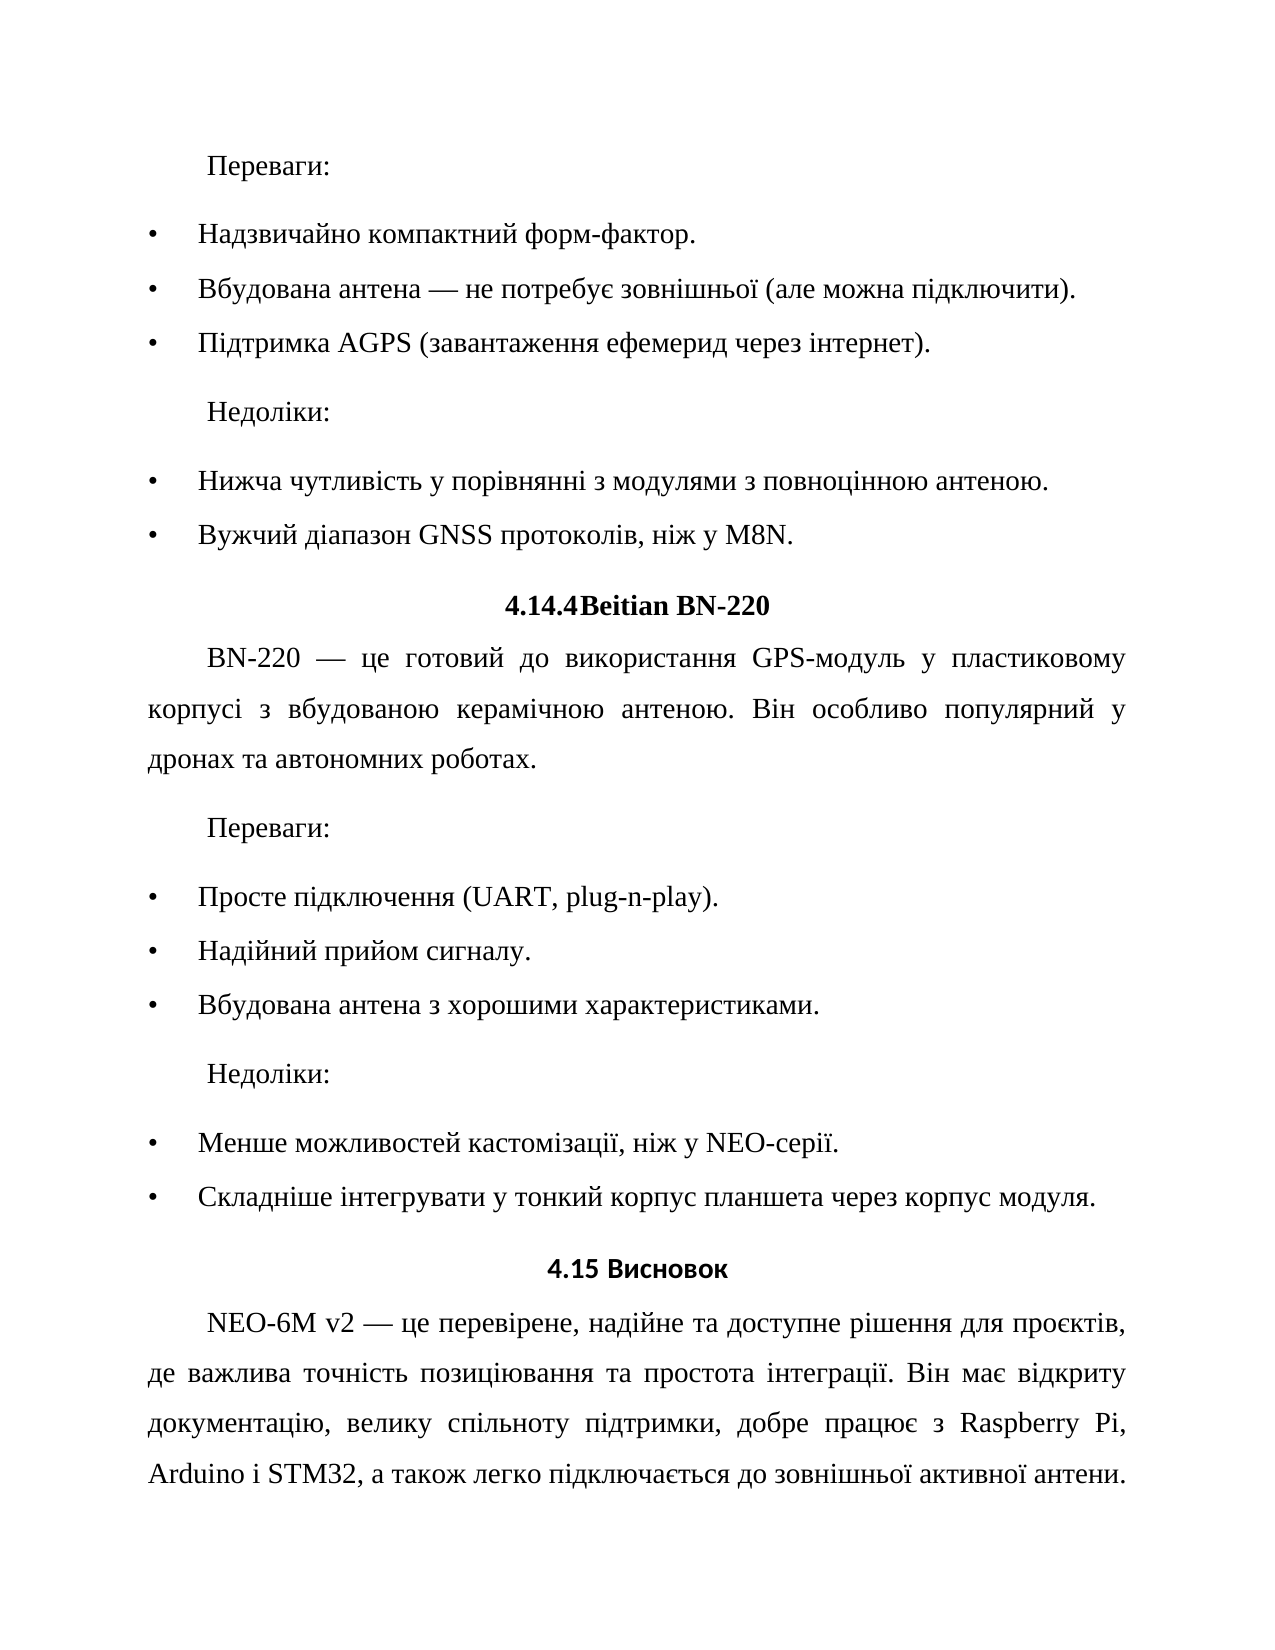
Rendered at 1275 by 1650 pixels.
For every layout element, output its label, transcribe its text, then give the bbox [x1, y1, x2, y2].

text Недоліки: [148, 394, 1127, 427]
text BN-220 — це готовий до використання GPS-модуль у пластиковому корпусі з вбудованою керамічною антеною. Він особливо популярний у дронах та автономних роботах. [148, 640, 1127, 774]
list Просте підключення (UART, plug-n-play). [148, 879, 1127, 913]
list Складніше інтегрувати у тонкий корпус планшета через корпус модуля. [148, 1179, 1127, 1213]
list Вужчий діапазон GNSS протоколів, ніж у M8N. [148, 517, 1127, 551]
list Вбудована антена з хорошими характеристиками. [148, 987, 1127, 1021]
subtitle Beitian BN-220 [148, 588, 1127, 622]
list Вбудована антена — не потребує зовнішньої (але можна підключити). [148, 271, 1127, 304]
text Переваги: [148, 148, 1127, 181]
subtitle Висновок [148, 1251, 1127, 1286]
text Переваги: [148, 810, 1127, 844]
list Надійний прийом сигналу. [148, 933, 1127, 967]
text Недоліки: [148, 1056, 1127, 1090]
list Нижча чутливість у порівнянні з модулями з повноцінною антеною. [148, 463, 1127, 496]
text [148, 1305, 1127, 1489]
list Надзвичайно компактний форм-фактор. [148, 217, 1127, 250]
list Менше можливостей кастомізації, ніж у NEO-серії. [148, 1125, 1127, 1159]
list Підтримка AGPS (завантаження ефемерид через інтернет). [148, 325, 1127, 358]
